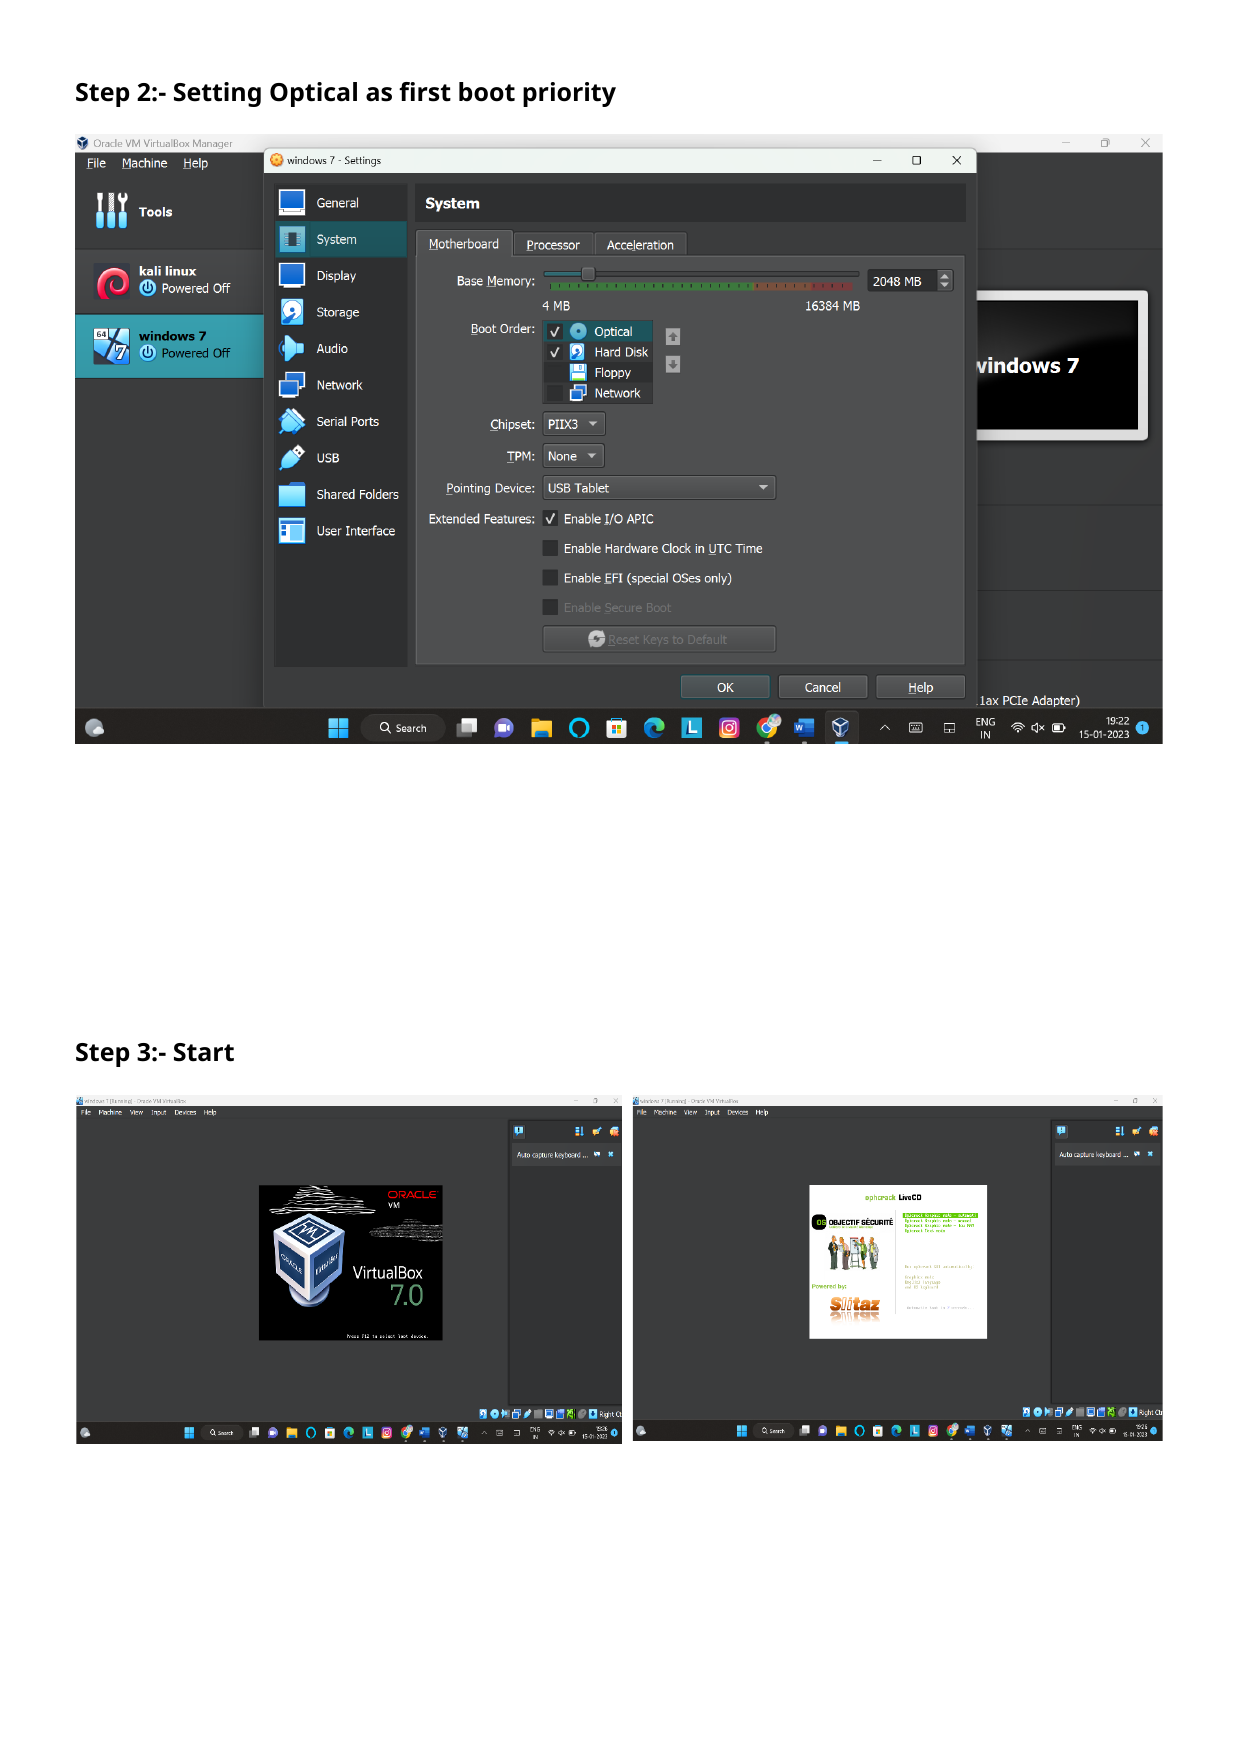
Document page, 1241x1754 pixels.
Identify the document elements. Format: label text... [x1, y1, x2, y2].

picture [75, 134, 1162, 743]
picture [75, 1095, 622, 1442]
text Step 3:- Start [75, 1035, 1165, 1069]
text Step 2:- Setting Optical as first boot priority [75, 75, 1165, 109]
picture [631, 1095, 1162, 1439]
